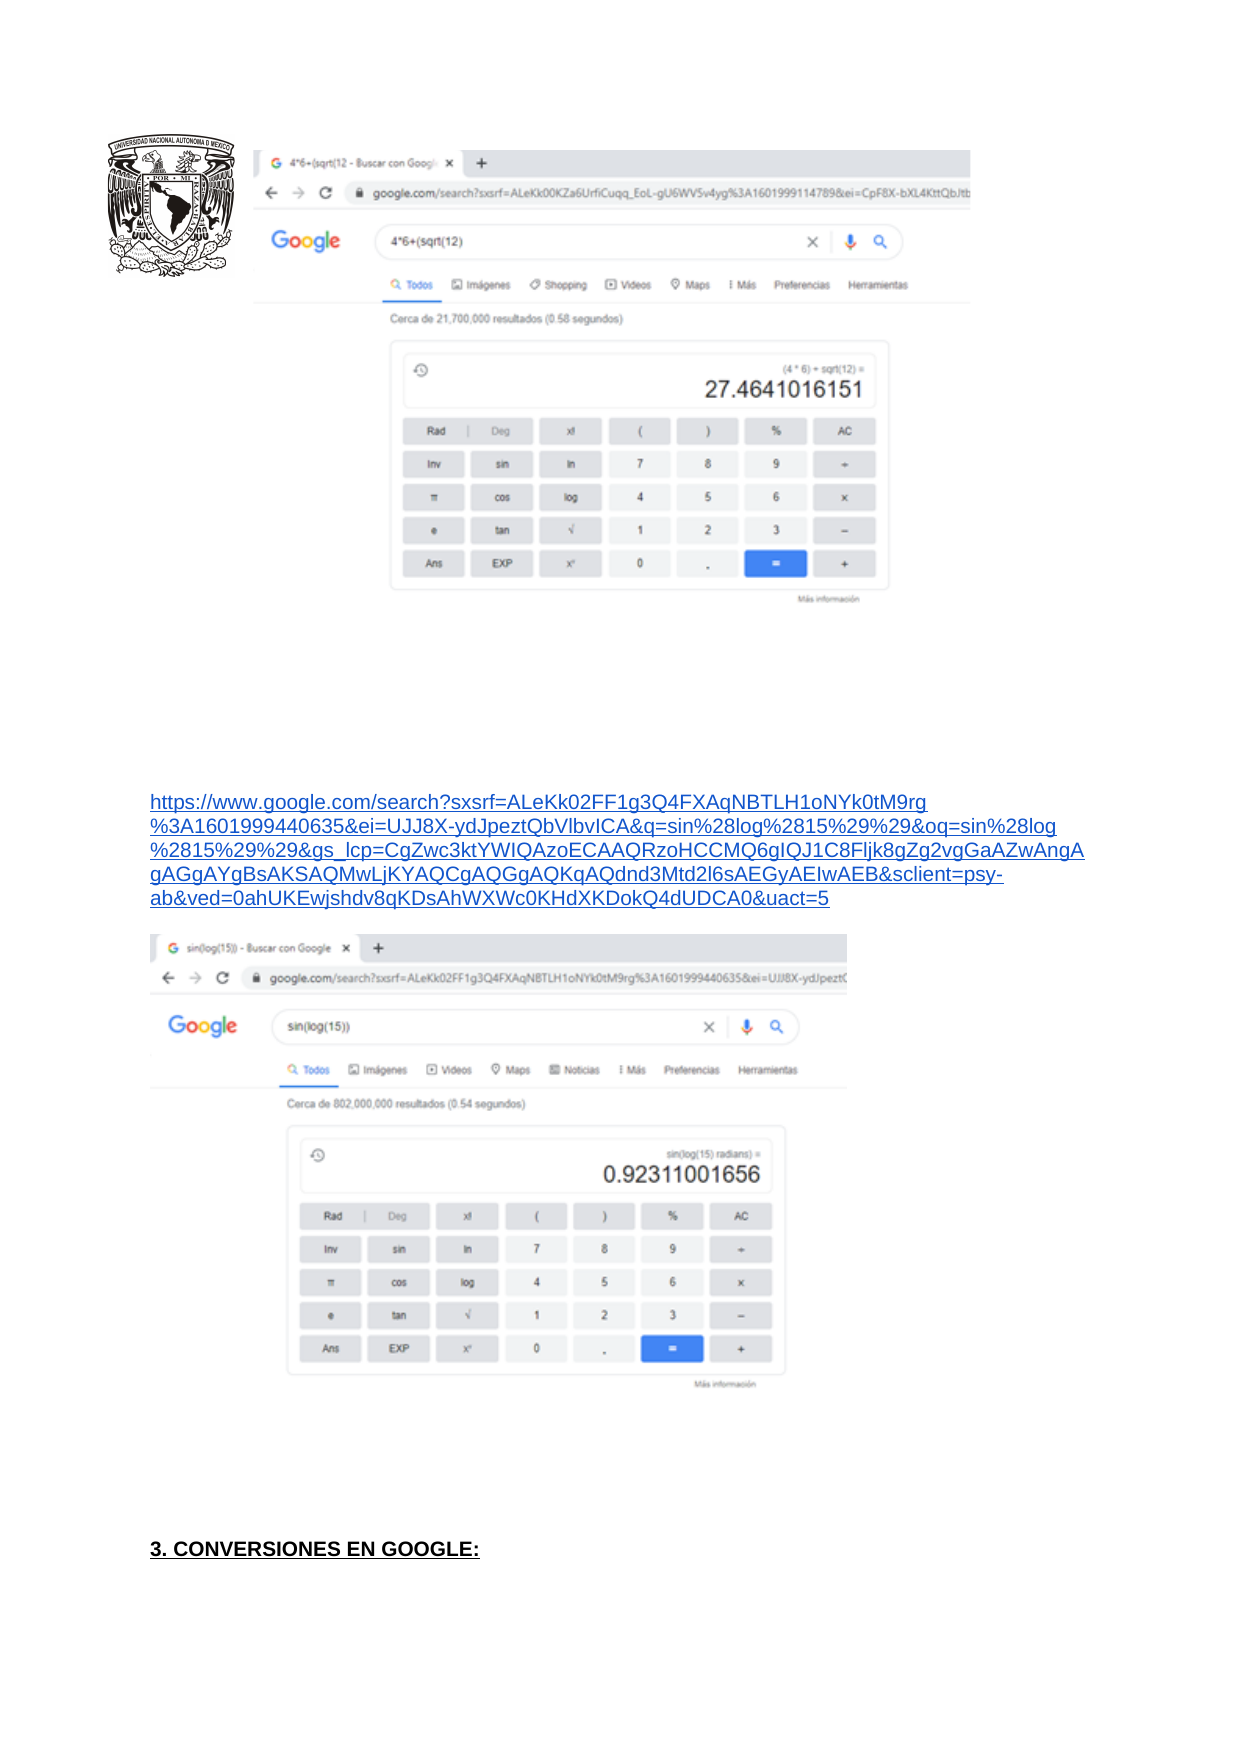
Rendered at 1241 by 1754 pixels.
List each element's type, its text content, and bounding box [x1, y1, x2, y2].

text https://www.google.com/search?sxsrf=ALeKk02FF1g3Q4FXAqNBTLH1oNYk0tM9rg%3A1601999440635&ei=UJJ8X-ydJpeztQbVlbvICA&q=sin%28log%2815%29%29&oq=sin%28log%2815%29%29&gs_lcp=CgZwc3ktYWIQAzoECAAQRzoHCCMQ6gIQJ1C8Fljk8gZg2vgGaAZwAngAgAGgAYgBsAKSAQMwLjKYAQCgAQGgAQKqAQdnd3Mtd2l6sAEGyAEIwAEB&sclient=psy-ab&ved=0ahUKEwjshdv8qKDsAhWXWc0KHdXKDokQ4dUDCA0&uact=5 [150, 790, 1090, 909]
picture [253, 150, 971, 614]
text 3. CONVERSIONES EN GOOGLE: [150, 1537, 1090, 1561]
picture [107, 134, 235, 278]
picture [150, 934, 847, 1396]
